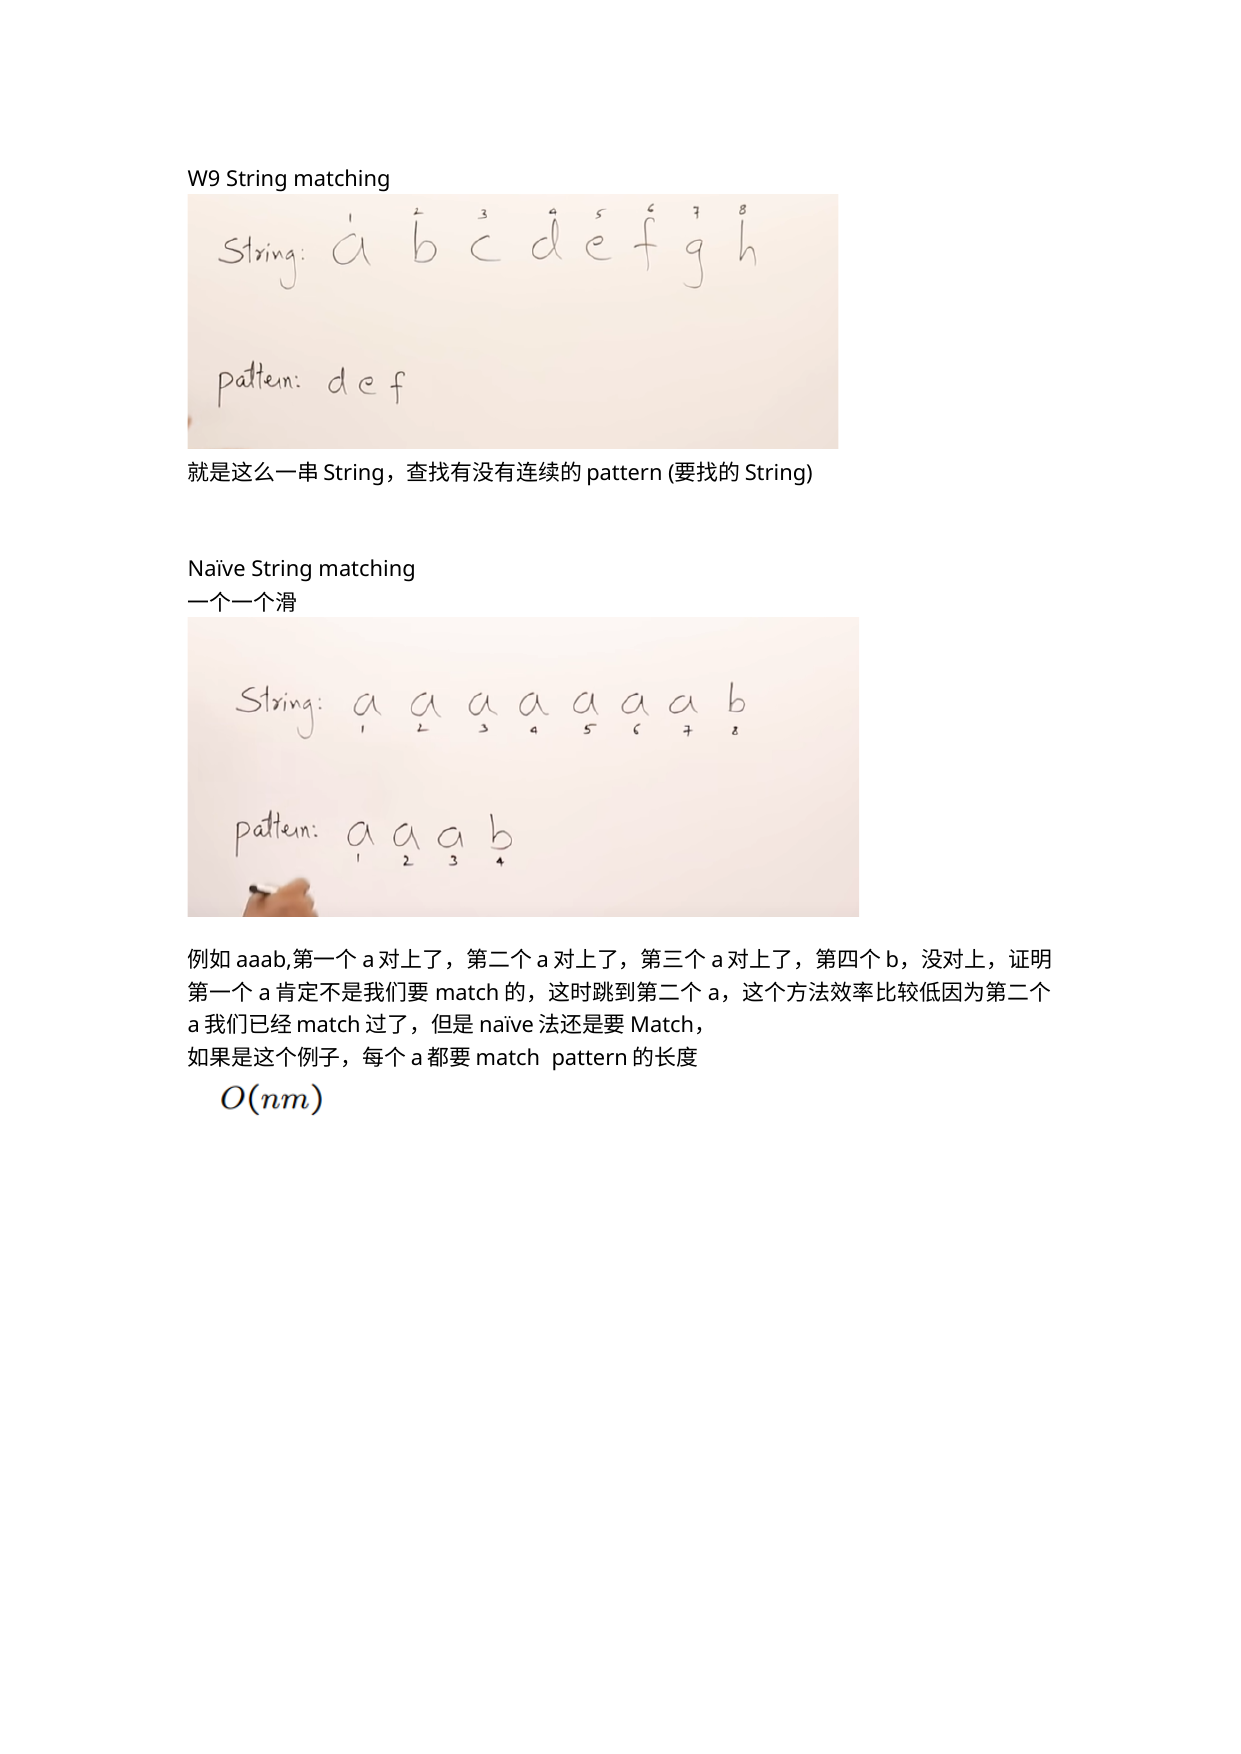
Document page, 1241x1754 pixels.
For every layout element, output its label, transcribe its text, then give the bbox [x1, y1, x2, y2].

text 一个一个滑 [187, 584, 1053, 617]
picture [187, 617, 860, 917]
text 例如aaab,第一个a对上了，第二个a对上了，第三个a对上了，第四个b，没对上，证明第一个a肯定不是我们要match的，这时跳到第二个a，这个方法效率比较低因为第二个a我们已经match过了，但是naïve法还是要Match， [187, 942, 1053, 1039]
text Naïve String matching [187, 552, 1053, 584]
text W9 String matching [187, 162, 1053, 194]
picture [187, 194, 839, 449]
picture [187, 1072, 334, 1131]
text 如果是这个例子，每个a都要match pattern的长度 [187, 1039, 1053, 1072]
text 就是这么一串String，查找有没有连续的pattern (要找的String) [187, 454, 1053, 487]
